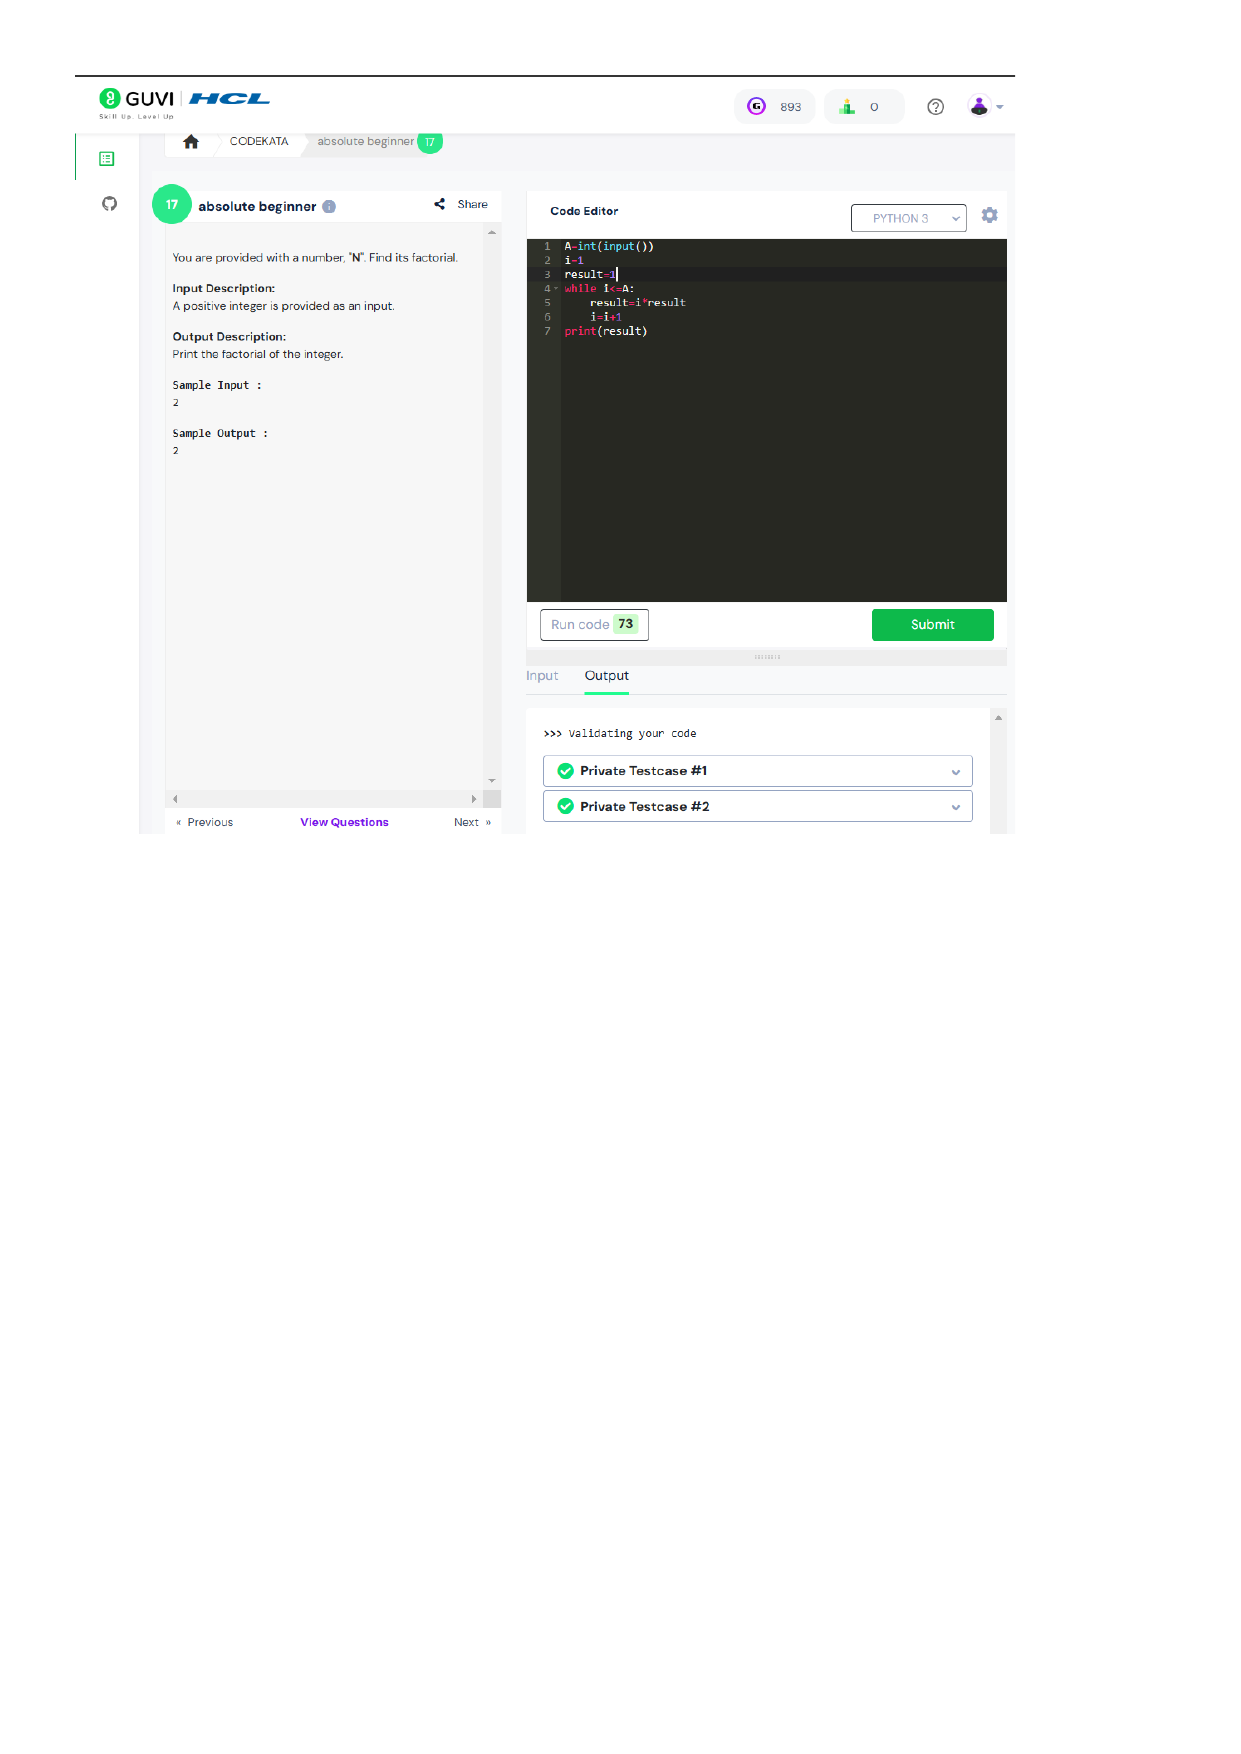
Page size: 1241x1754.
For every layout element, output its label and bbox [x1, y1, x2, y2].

picture [75, 75, 1016, 834]
